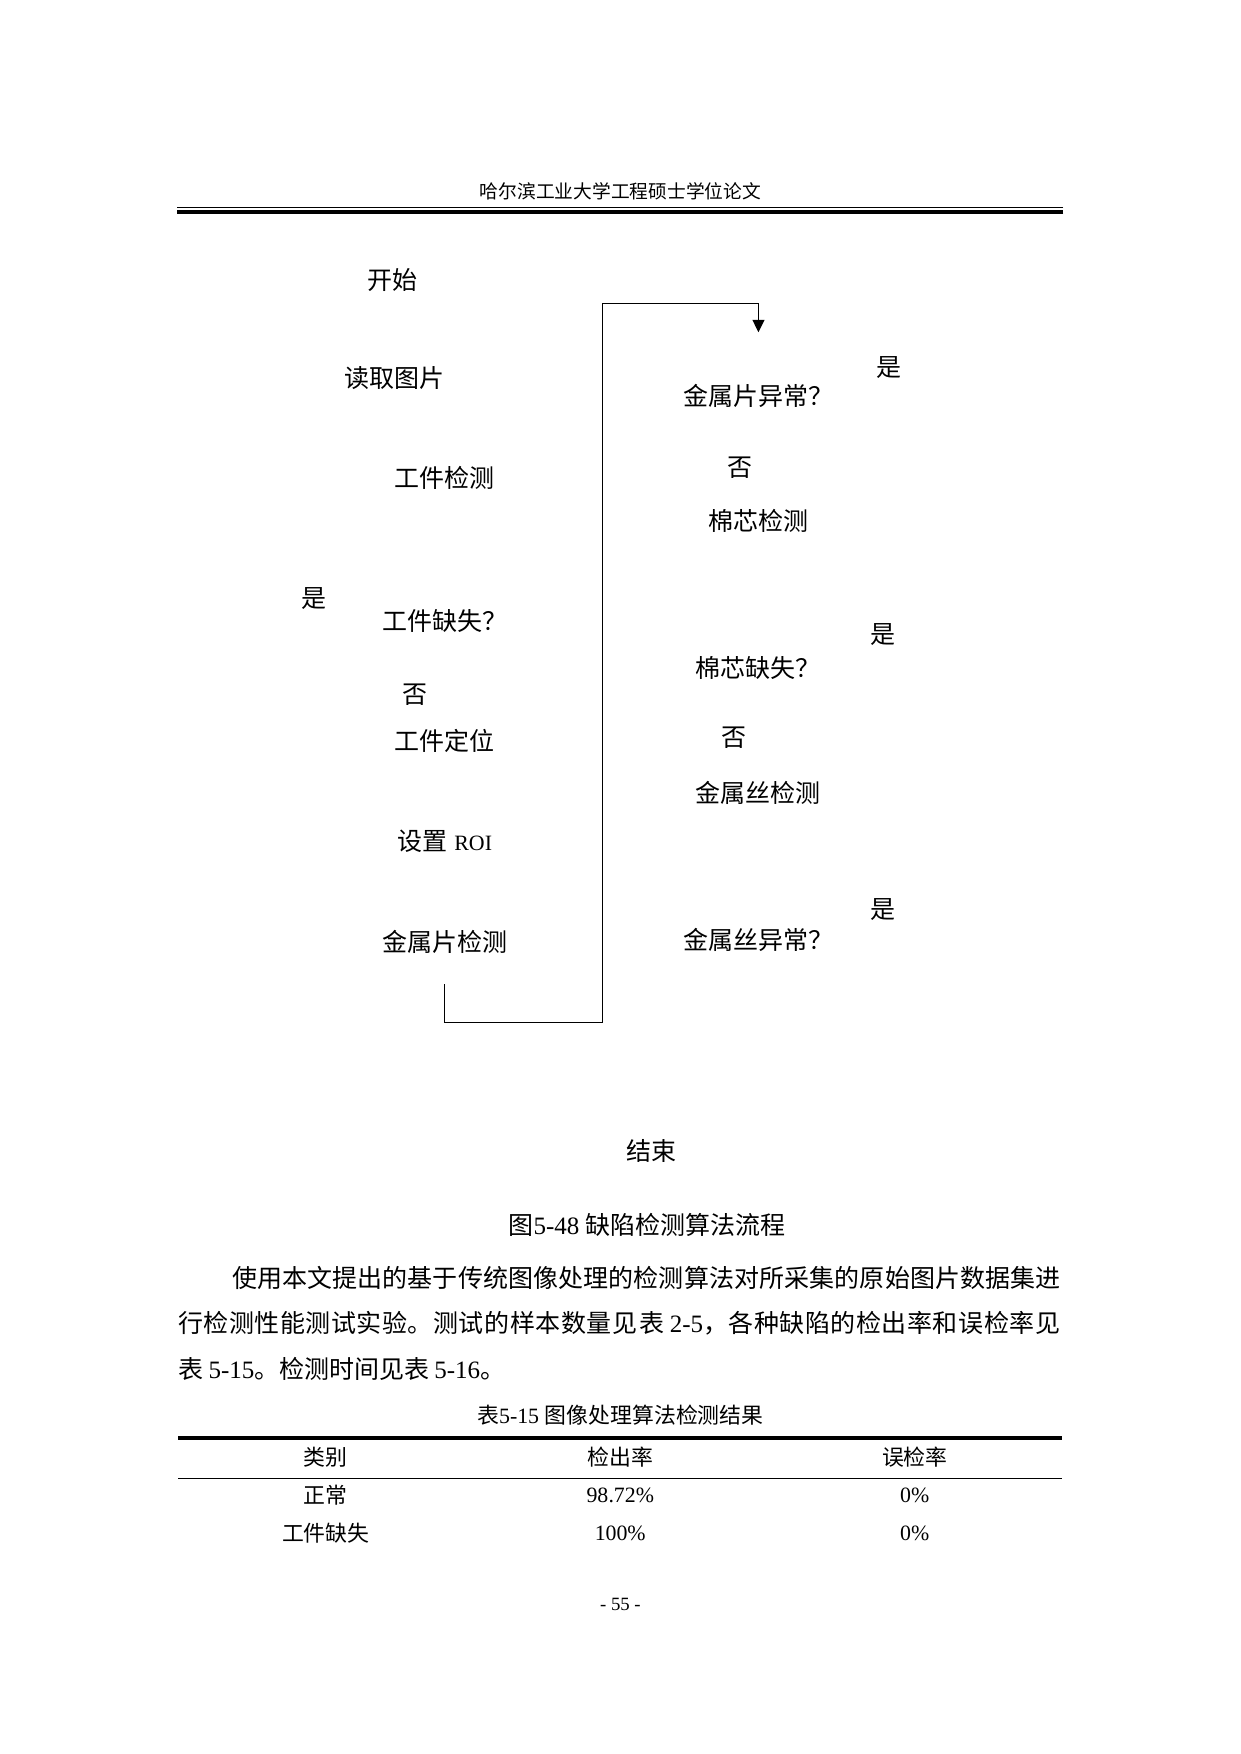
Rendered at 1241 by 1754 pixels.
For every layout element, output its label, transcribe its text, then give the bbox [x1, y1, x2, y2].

table_header 误检率 [767, 1440, 1062, 1477]
table_cell 工件缺失 [178, 1516, 473, 1554]
table_header 类别 [178, 1440, 473, 1477]
table_cell 0% [767, 1479, 1062, 1516]
table_cell 正常 [178, 1479, 473, 1516]
table_cell 0% [767, 1516, 1062, 1554]
table_cell 100% [473, 1516, 767, 1554]
table_cell 98.72% [473, 1479, 767, 1516]
table_header 检出率 [473, 1440, 767, 1477]
